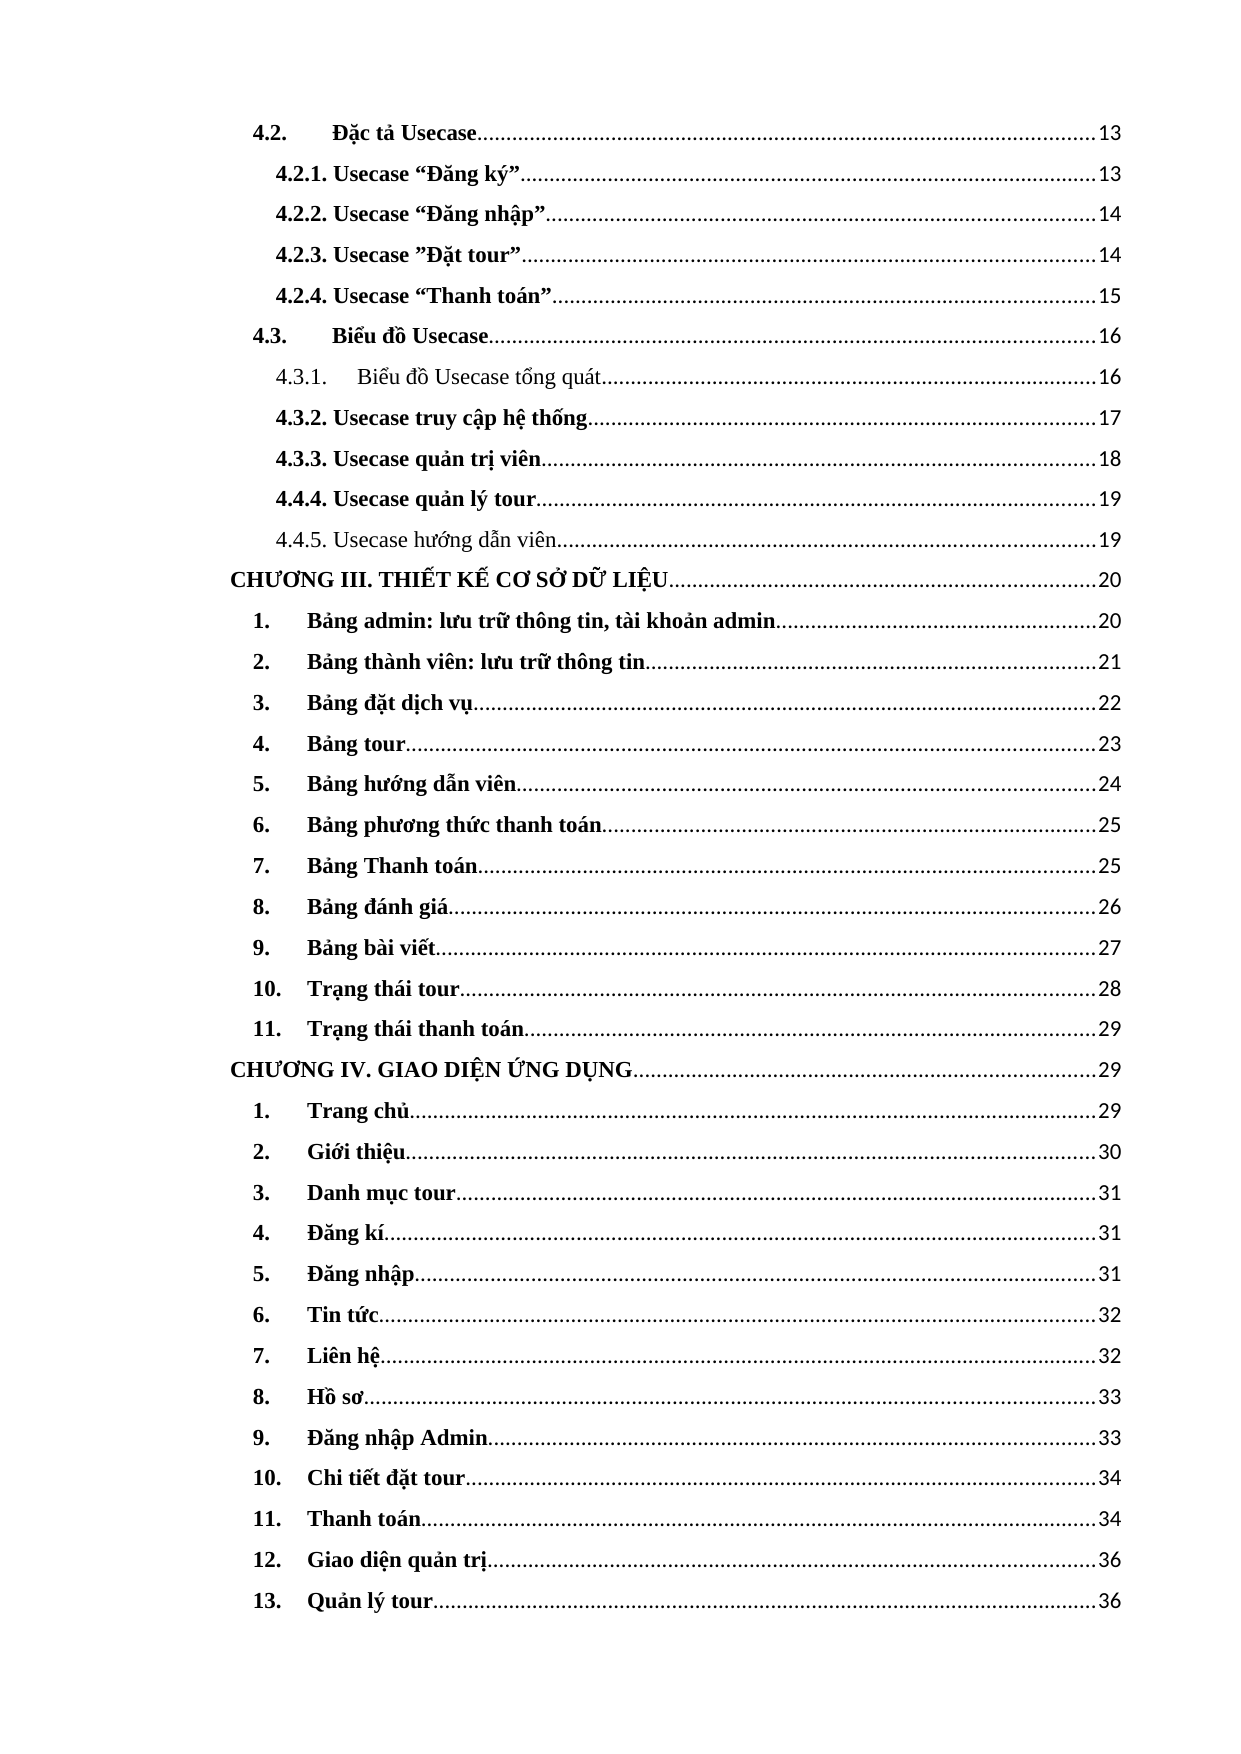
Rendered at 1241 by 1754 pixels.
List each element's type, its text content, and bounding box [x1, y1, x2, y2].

text 10. Trạng thái tour 28 [253, 974, 1122, 1002]
text 8. Hồ sơ 33 [253, 1382, 1122, 1410]
text 4.2.4. Usecase “Thanh toán” 15 [276, 281, 1122, 309]
text 2. Bảng thành viên: lưu trữ thông tin 21 [253, 647, 1122, 675]
text 4.3.2. Usecase truy cập hệ thống 17 [276, 403, 1122, 431]
text 4.2.1. Usecase “Đăng ký” 13 [276, 159, 1122, 187]
text 4. Bảng tour 23 [253, 729, 1122, 757]
text 4.2. Đặc tả Usecase 13 [253, 118, 1122, 146]
text 4.4.4. Usecase quản lý tour 19 [276, 484, 1122, 512]
text 3. Bảng đặt dịch vụ 22 [253, 688, 1122, 716]
text 5. Bảng hướng dẫn viên 24 [253, 769, 1122, 798]
text 9. Đăng nhập Admin 33 [253, 1423, 1122, 1451]
text 6. Tin tức 32 [253, 1300, 1122, 1328]
text 4.3.1. Biểu đồ Usecase tổng quát 16 [276, 362, 1122, 390]
text 4.3.3. Usecase quản trị viên 18 [276, 444, 1122, 472]
text 8. Bảng đánh giá 26 [253, 892, 1122, 920]
text 12. Giao diện quản trị 36 [253, 1545, 1122, 1573]
text 7. Bảng Thanh toán 25 [253, 851, 1122, 879]
text 4.4.5. Usecase hướng dẫn viên 19 [276, 525, 1122, 553]
text 6. Bảng phương thức thanh toán 25 [253, 810, 1122, 838]
text 5. Đăng nhập 31 [253, 1259, 1122, 1287]
text 11. Trạng thái thanh toán 29 [253, 1014, 1122, 1043]
text CHƯƠNG III. THIẾT KẾ CƠ SỞ DỮ LIỆU 20 [230, 566, 1122, 594]
text 3. Danh mục tour 31 [253, 1178, 1122, 1206]
text 4.2.3. Usecase ”Đặt tour” 14 [276, 240, 1122, 268]
text 4.2.2. Usecase “Đăng nhập” 14 [276, 199, 1122, 228]
text 13. Quản lý tour 36 [253, 1586, 1122, 1614]
text 1. Bảng admin: lưu trữ thông tin, tài khoản admin 20 [253, 606, 1122, 634]
text 4.3. Biểu đồ Usecase 16 [253, 321, 1122, 349]
text 7. Liên hệ 32 [253, 1341, 1122, 1369]
text 11. Thanh toán 34 [253, 1504, 1122, 1532]
text 4. Đăng kí 31 [253, 1218, 1122, 1247]
text 10. Chi tiết đặt tour 34 [253, 1463, 1122, 1492]
text CHƯƠNG IV. GIAO DIỆN ỨNG DỤNG 29 [230, 1055, 1122, 1083]
text 1. Trang chủ 29 [253, 1096, 1122, 1124]
text 9. Bảng bài viết 27 [253, 933, 1122, 961]
text 2. Giới thiệu 30 [253, 1137, 1122, 1165]
